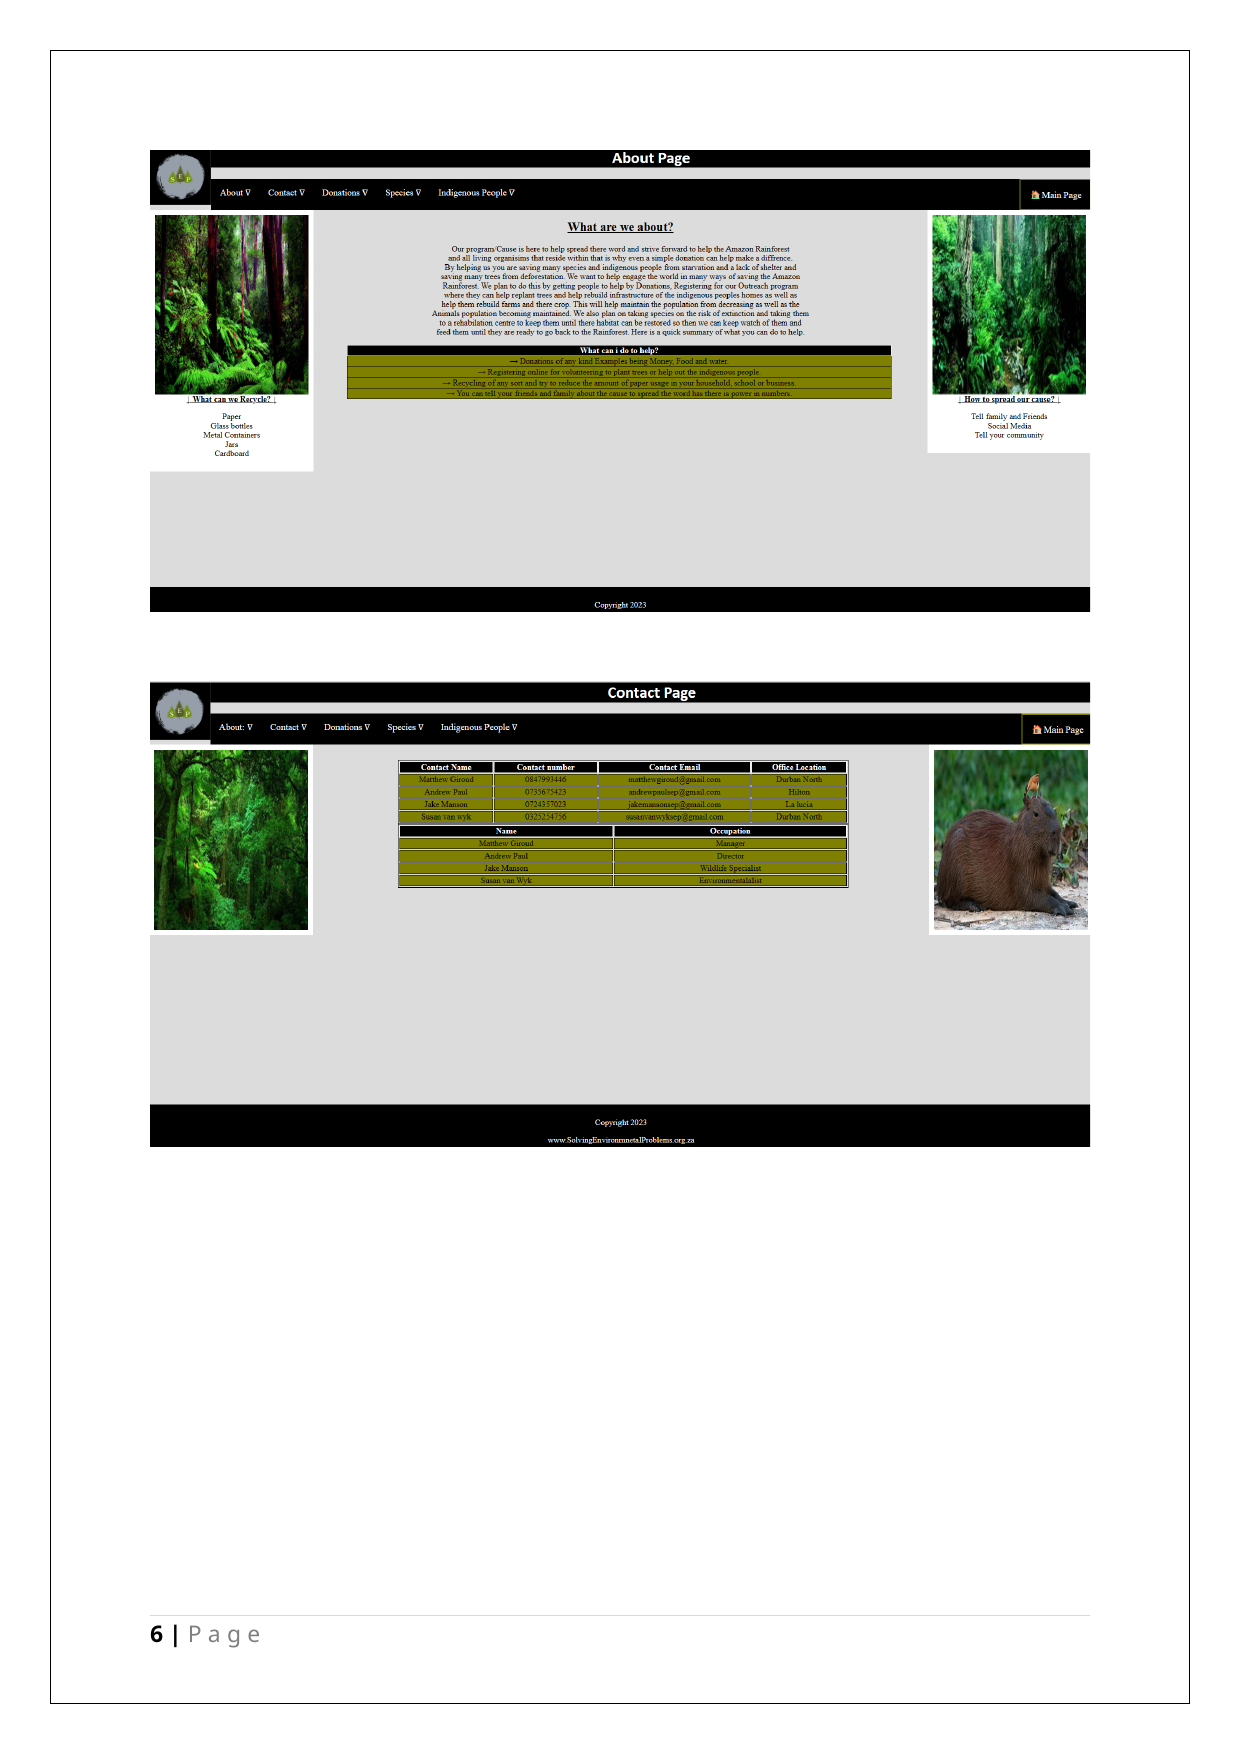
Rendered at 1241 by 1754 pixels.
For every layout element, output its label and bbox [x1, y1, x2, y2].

picture [150, 150, 1091, 612]
picture [150, 681, 1091, 1147]
